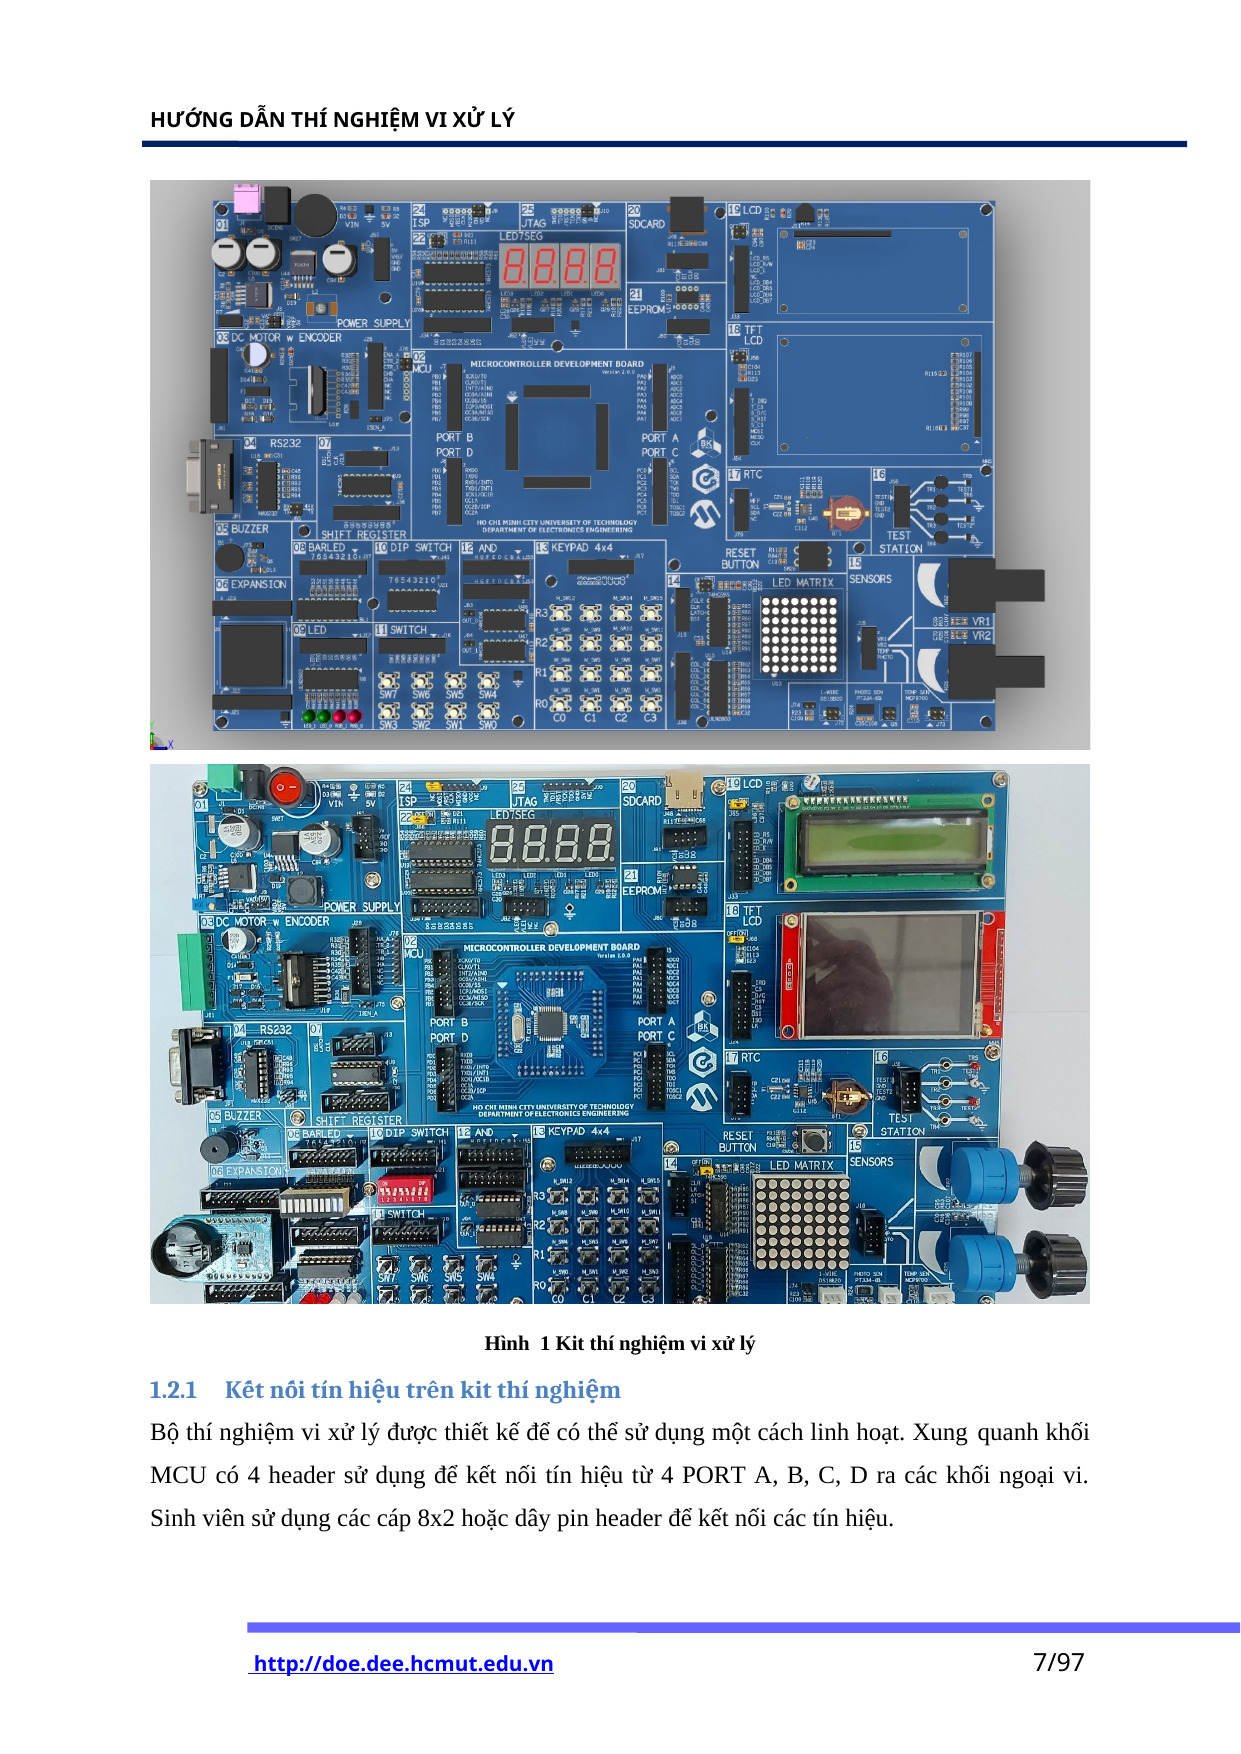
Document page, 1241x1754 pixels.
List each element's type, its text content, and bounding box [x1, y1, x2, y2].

text Bộ thí nghiệm vi xử lý được thiết kế để có thể sử dụng một cách linh hoạt. Xung quanh khối MCU có 4 header sử dụng để kết nối tín hiệu từ 4 PORT A, B, C, D ra các khối ngoại vi. Sinh viên sử dụng các cáp 8x2 hoặc dây pin header để kết nối các tín hiệu. [150, 1417, 1090, 1532]
picture [150, 180, 1091, 751]
subtitle Kết nối tín hiệu trên kit thí nghiệm [150, 1376, 1090, 1404]
picture [150, 764, 1090, 1304]
